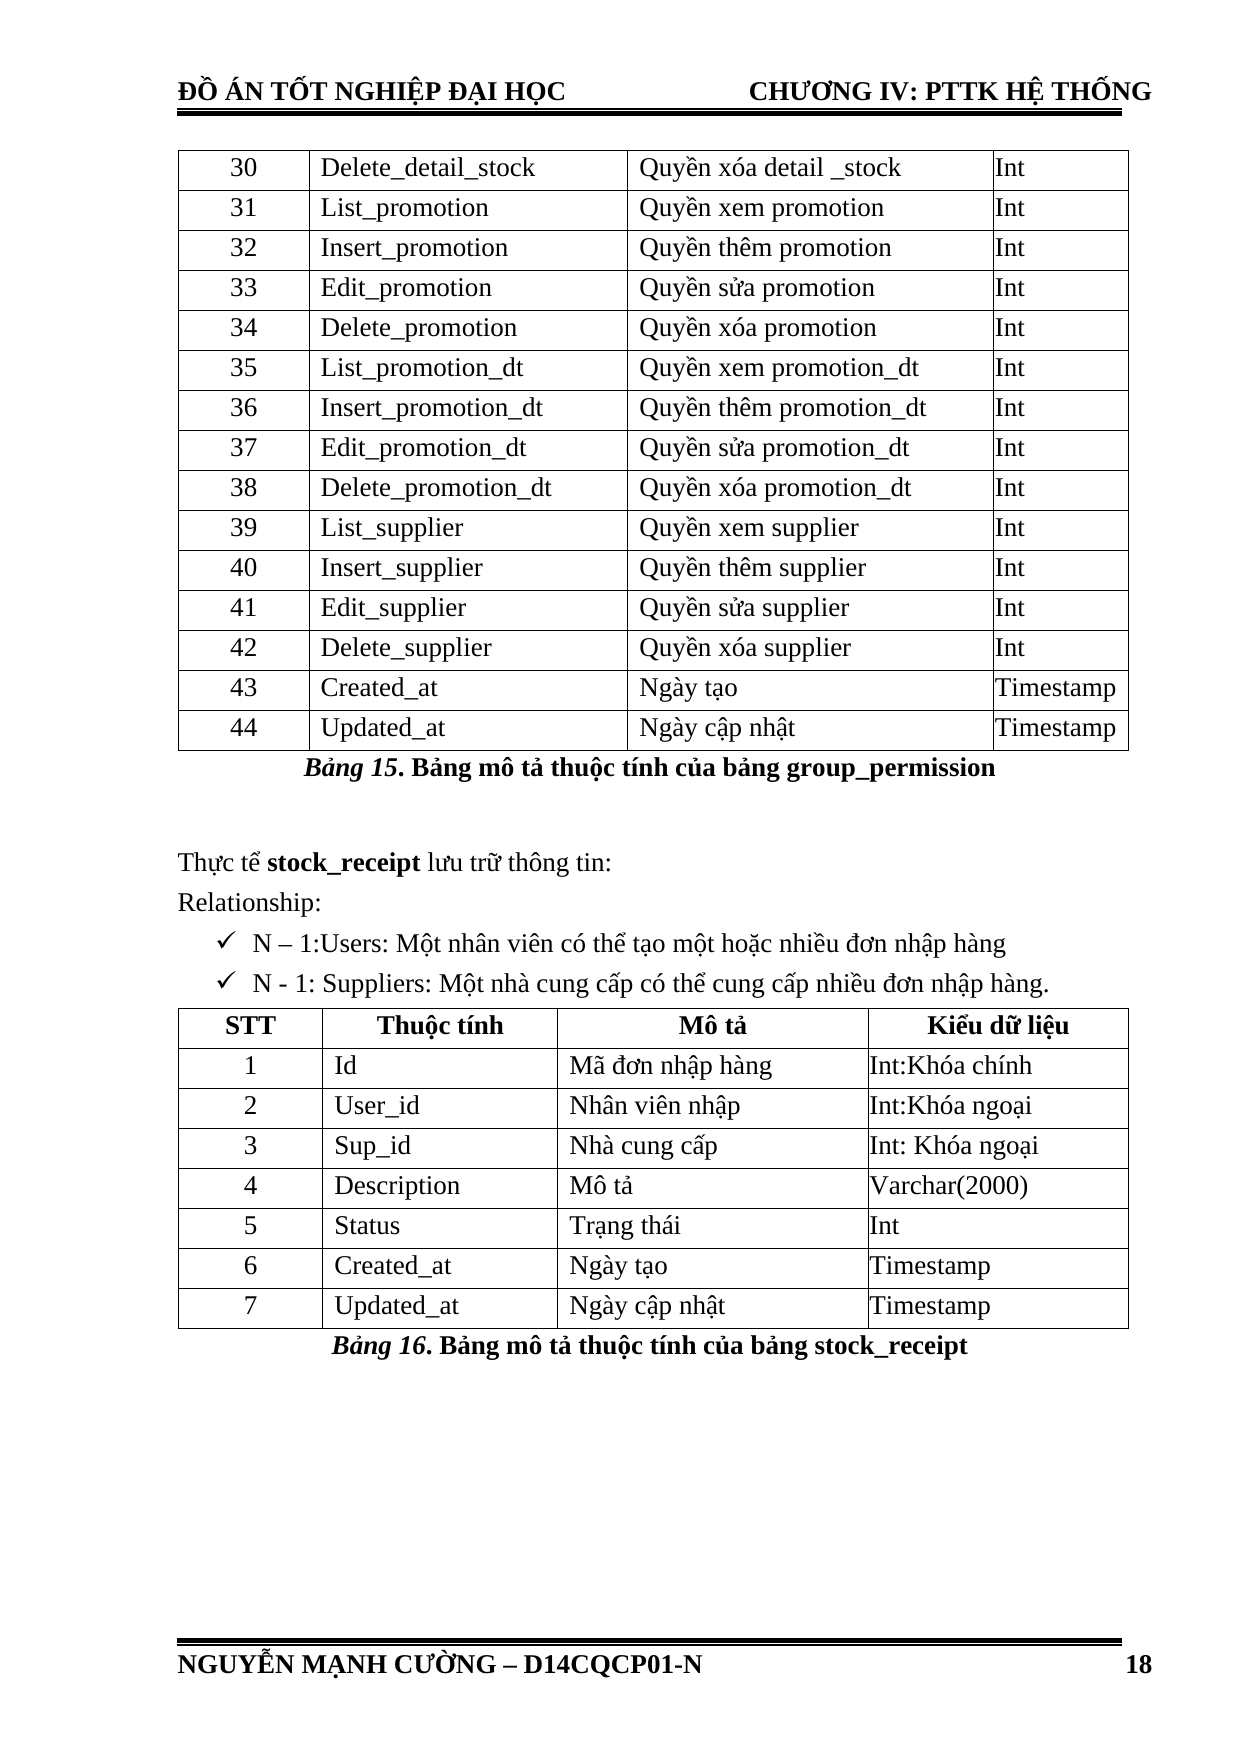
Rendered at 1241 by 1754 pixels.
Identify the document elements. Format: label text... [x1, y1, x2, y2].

table_cell Delete_supplier [310, 631, 627, 670]
table_cell Delete_detail_stock [310, 151, 627, 190]
table_header Kiểu dữ liệu [869, 1009, 1128, 1048]
table_cell Sup_id [323, 1129, 557, 1168]
table_cell 7 [179, 1289, 322, 1328]
table_header Mô tả [558, 1009, 868, 1048]
table_cell Created_at [323, 1249, 557, 1288]
table_cell List_promotion [310, 191, 627, 230]
table_cell Ngày tạo [558, 1249, 868, 1288]
table_cell Insert_promotion [310, 231, 627, 270]
table_header Thuộc tính [323, 1009, 557, 1048]
table_cell 30 [179, 151, 309, 190]
table_cell Quyền thêm promotion_dt [628, 391, 993, 430]
table_cell 35 [179, 351, 309, 390]
table_cell Int [994, 351, 1128, 390]
table_cell Delete_promotion [310, 311, 627, 350]
table_cell Int [994, 311, 1128, 350]
table_cell Edit_supplier [310, 591, 627, 630]
table_cell 1 [179, 1049, 322, 1088]
table_cell Nhân viên nhập [558, 1089, 868, 1128]
table_cell Int [869, 1209, 1128, 1248]
table_cell Quyền xem promotion_dt [628, 351, 993, 390]
table_cell 39 [179, 511, 309, 550]
table_cell 34 [179, 311, 309, 350]
table_cell Nhà cung cấp [558, 1129, 868, 1168]
table_cell Timestamp [994, 671, 1128, 710]
table_cell Int [994, 591, 1128, 630]
table_cell List_supplier [310, 511, 627, 550]
table_cell Quyền xóa supplier [628, 631, 993, 670]
table_cell Quyền thêm promotion [628, 231, 993, 270]
table_cell Int: Khóa ngoại [869, 1129, 1128, 1168]
table_cell Quyền sửa promotion_dt [628, 431, 993, 470]
table_cell Mã đơn nhập hàng [558, 1049, 868, 1088]
list N - 1: Suppliers: Một nhà cung cấp có thể cung cấp nhiều đơn nhập hàng. [215, 967, 1122, 999]
table_cell Timestamp [994, 711, 1128, 750]
table_cell Quyền xem promotion [628, 191, 993, 230]
table_cell 31 [179, 191, 309, 230]
table_cell Quyền sửa supplier [628, 591, 993, 630]
table_cell 32 [179, 231, 309, 270]
table_cell Created_at [310, 671, 627, 710]
text Thực tể stock_receipt lưu trữ thông tin: [177, 846, 1122, 877]
table_cell Quyền sửa promotion [628, 271, 993, 310]
table_cell Quyền xóa detail _stock [628, 151, 993, 190]
table_cell Delete_promotion_dt [310, 471, 627, 510]
table_cell Quyền xóa promotion_dt [628, 471, 993, 510]
table_cell Status [323, 1209, 557, 1248]
table_cell Int [994, 471, 1128, 510]
table_cell Int [994, 551, 1128, 590]
table_cell 33 [179, 271, 309, 310]
table_cell 40 [179, 551, 309, 590]
table_cell 43 [179, 671, 309, 710]
table_cell 38 [179, 471, 309, 510]
table_cell 5 [179, 1209, 322, 1248]
table_cell Ngày tạo [628, 671, 993, 710]
table_cell Int [994, 431, 1128, 470]
table_cell Int [994, 511, 1128, 550]
table_cell Int [994, 271, 1128, 310]
table_cell Updated_at [310, 711, 627, 750]
table_cell List_promotion_dt [310, 351, 627, 390]
table_cell 44 [179, 711, 309, 750]
text Relationship: [177, 886, 1122, 917]
table_header STT [179, 1009, 322, 1048]
table_cell Ngày cập nhật [628, 711, 993, 750]
table_cell 42 [179, 631, 309, 670]
table_cell 37 [179, 431, 309, 470]
table_cell Updated_at [323, 1289, 557, 1328]
table_cell Timestamp [869, 1289, 1128, 1328]
table_cell Quyền xem supplier [628, 511, 993, 550]
table_cell User_id [323, 1089, 557, 1128]
table_cell Int:Khóa chính [869, 1049, 1128, 1088]
table_cell Insert_supplier [310, 551, 627, 590]
list N – 1:Users: Một nhân viên có thể tạo một hoặc nhiều đơn nhập hàng [215, 927, 1122, 958]
table_cell Timestamp [869, 1249, 1128, 1288]
table_cell 6 [179, 1249, 322, 1288]
table_cell 36 [179, 391, 309, 430]
table_cell Int [994, 391, 1128, 430]
table_cell Quyền thêm supplier [628, 551, 993, 590]
table_cell Quyền xóa promotion [628, 311, 993, 350]
table_cell Id [323, 1049, 557, 1088]
table_cell Varchar(2000) [869, 1169, 1128, 1208]
table_cell 4 [179, 1169, 322, 1208]
table_cell Insert_promotion_dt [310, 391, 627, 430]
table_cell 3 [179, 1129, 322, 1168]
table_cell Int [994, 151, 1128, 190]
table_cell Int [994, 231, 1128, 270]
table_cell Ngày cập nhật [558, 1289, 868, 1328]
table_cell 41 [179, 591, 309, 630]
table_cell Mô tả [558, 1169, 868, 1208]
table_cell Edit_promotion_dt [310, 431, 627, 470]
table_cell Int [994, 191, 1128, 230]
table_cell Description [323, 1169, 557, 1208]
table_cell Int [994, 631, 1128, 670]
table_cell Edit_promotion [310, 271, 627, 310]
table_cell Int:Khóa ngoại [869, 1089, 1128, 1128]
table_cell Trạng thái [558, 1209, 868, 1248]
table_cell 2 [179, 1089, 322, 1128]
